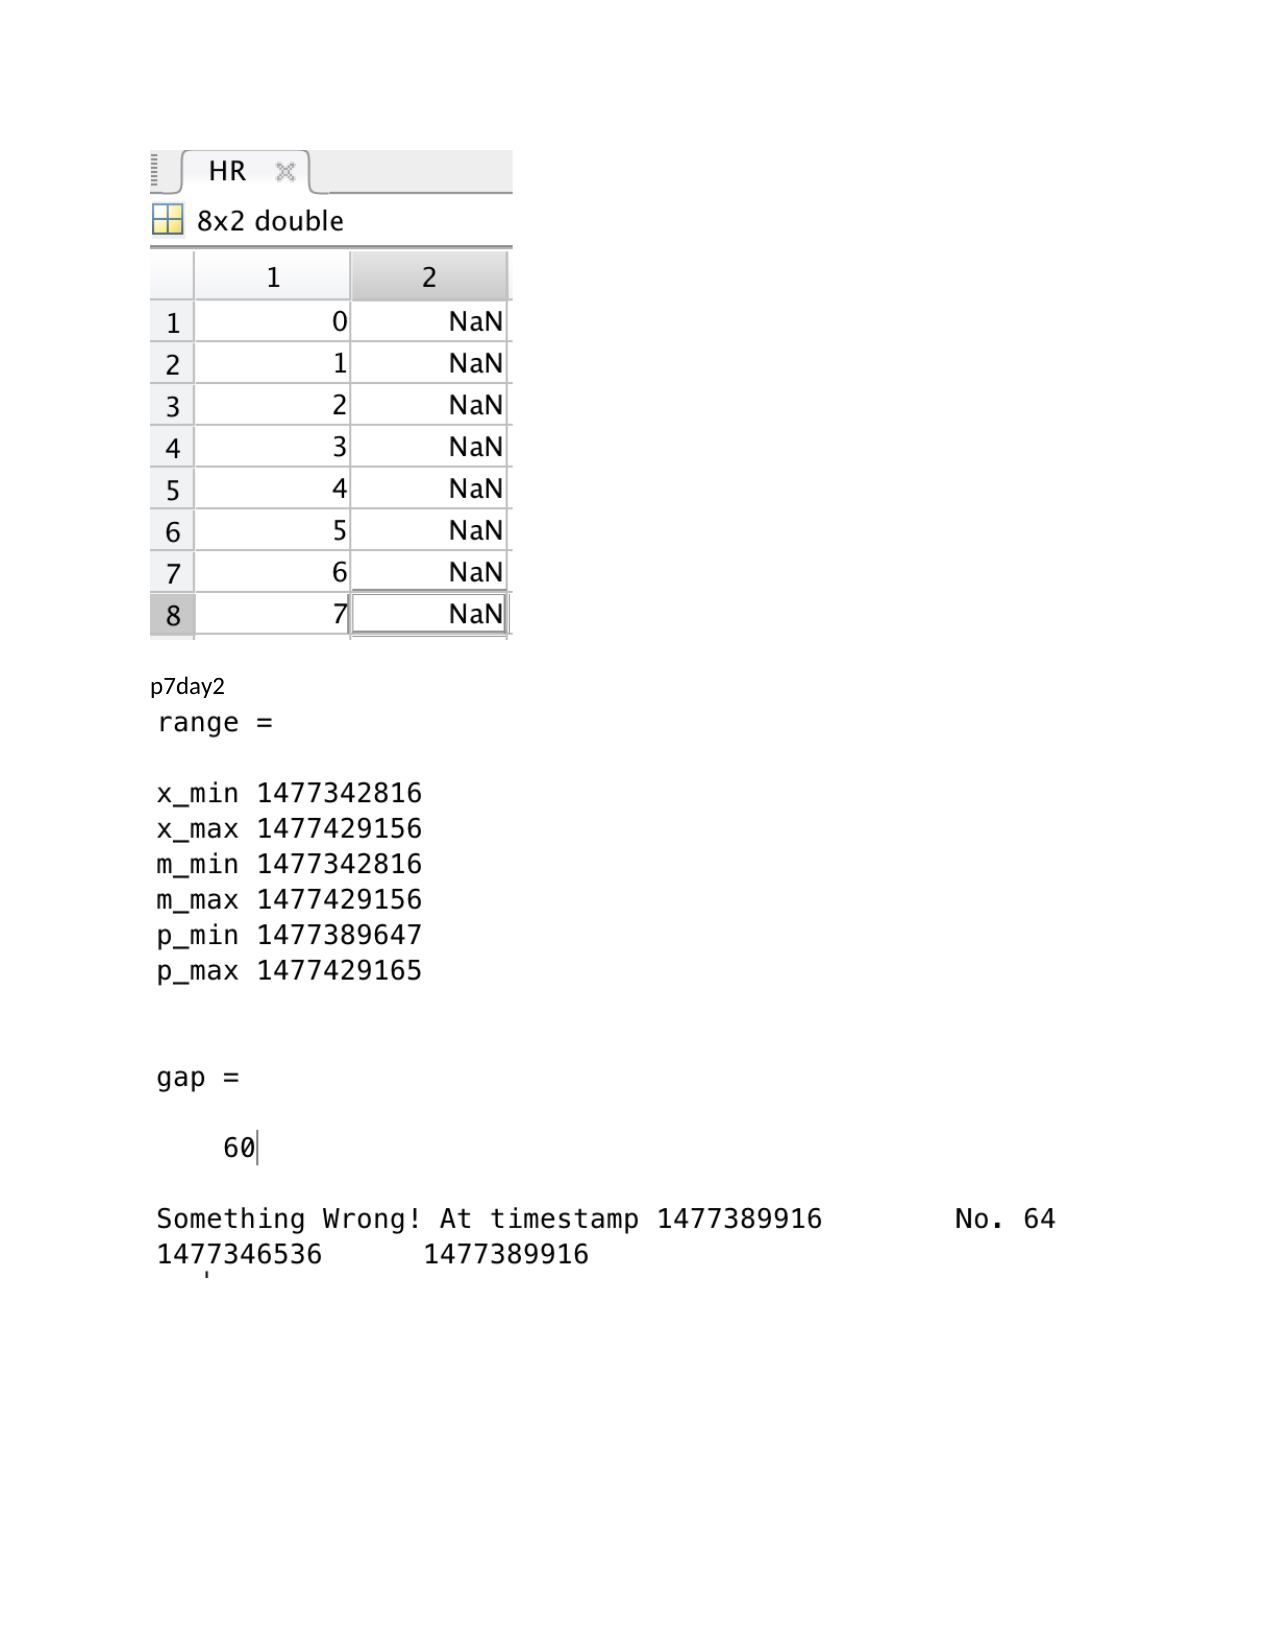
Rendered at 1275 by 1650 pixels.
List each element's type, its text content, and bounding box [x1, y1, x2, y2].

text p7day2 [150, 670, 1125, 701]
picture [150, 700, 1067, 1278]
picture [150, 150, 513, 640]
